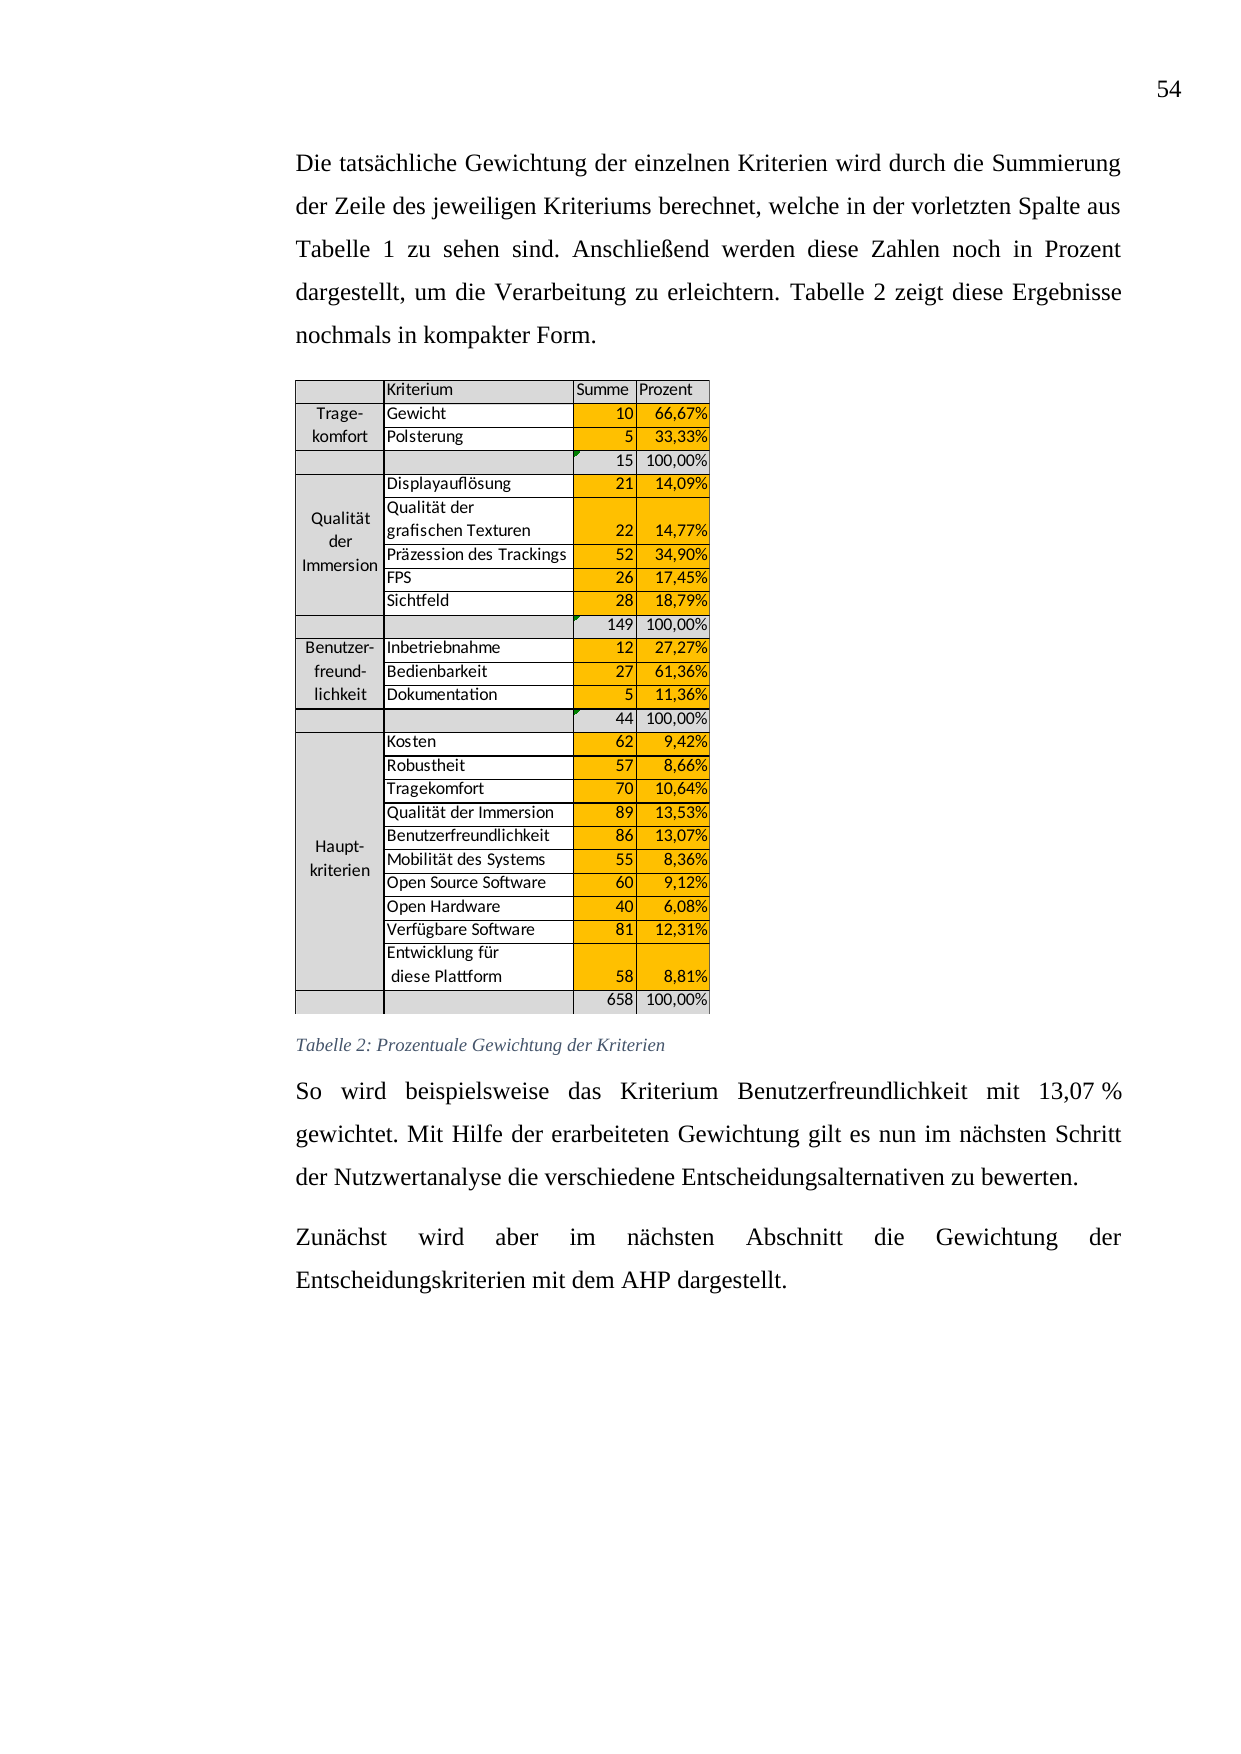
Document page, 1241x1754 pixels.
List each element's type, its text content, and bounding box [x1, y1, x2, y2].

text So wird beispielsweise das Kriterium Benutzerfreundlichkeit mit 13,07 % gewichtet. Mit Hilfe der erarbeiteten Gewichtung gilt es nun im nächsten Schritt der Nutzwertanalyse die verschiedene Entscheidungsalternativen zu bewerten. [295, 1076, 1122, 1191]
text Zunächst wird aber im nächsten Abschnitt die Gewichtung der Entscheidungskriterien mit dem AHP dargestellt. [295, 1222, 1122, 1294]
text Die tatsächliche Gewichtung der einzelnen Kriterien wird durch die Summierung der Zeile des jeweiligen Kriteriums berechnet, welche in der vorletzten Spalte aus Tabelle 1 zu sehen sind. Anschließend werden diese Zahlen noch in Prozent dargestellt, um die Verarbeitung zu erleichtern. Tabelle 2 zeigt diese Ergebnisse nochmals in kompakter Form. [295, 148, 1122, 349]
